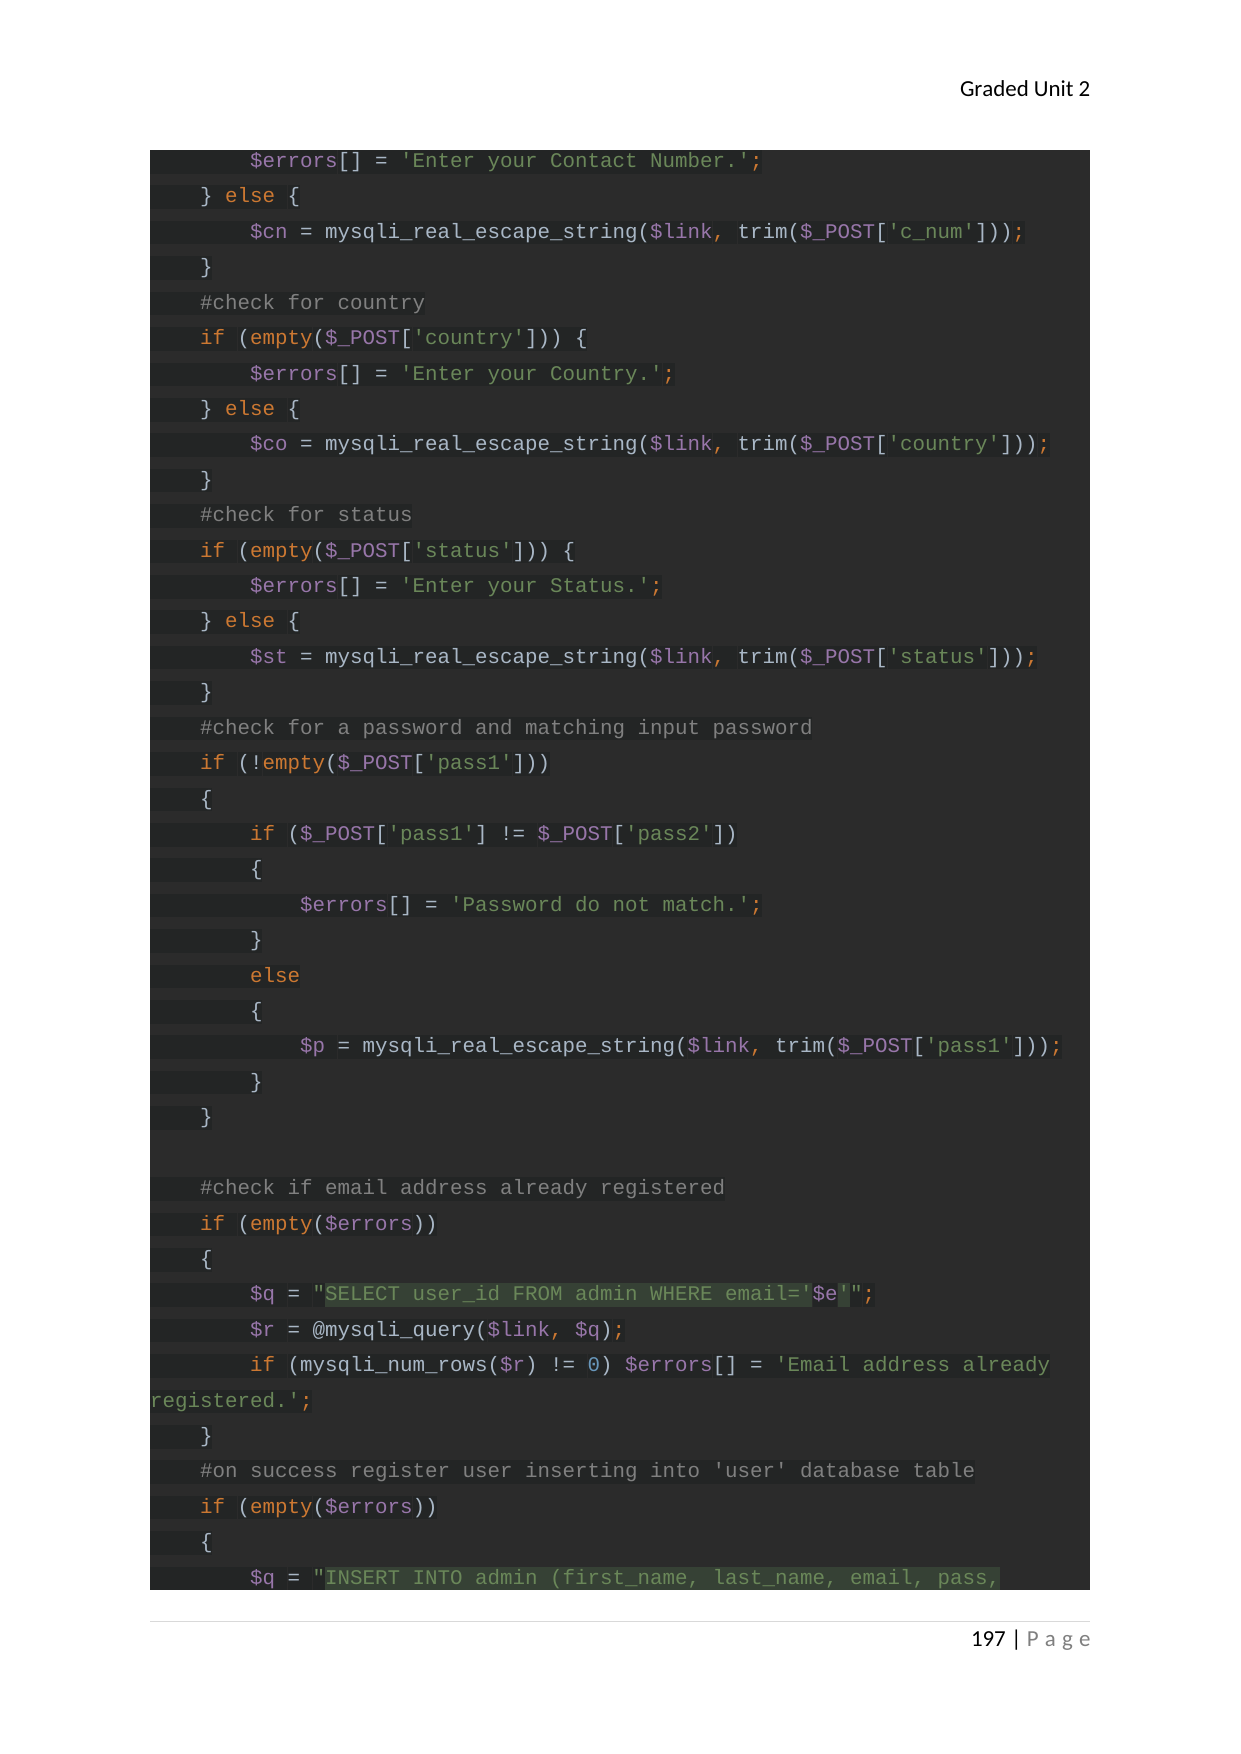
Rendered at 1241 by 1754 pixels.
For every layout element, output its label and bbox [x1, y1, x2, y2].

text [150, 150, 1090, 1590]
